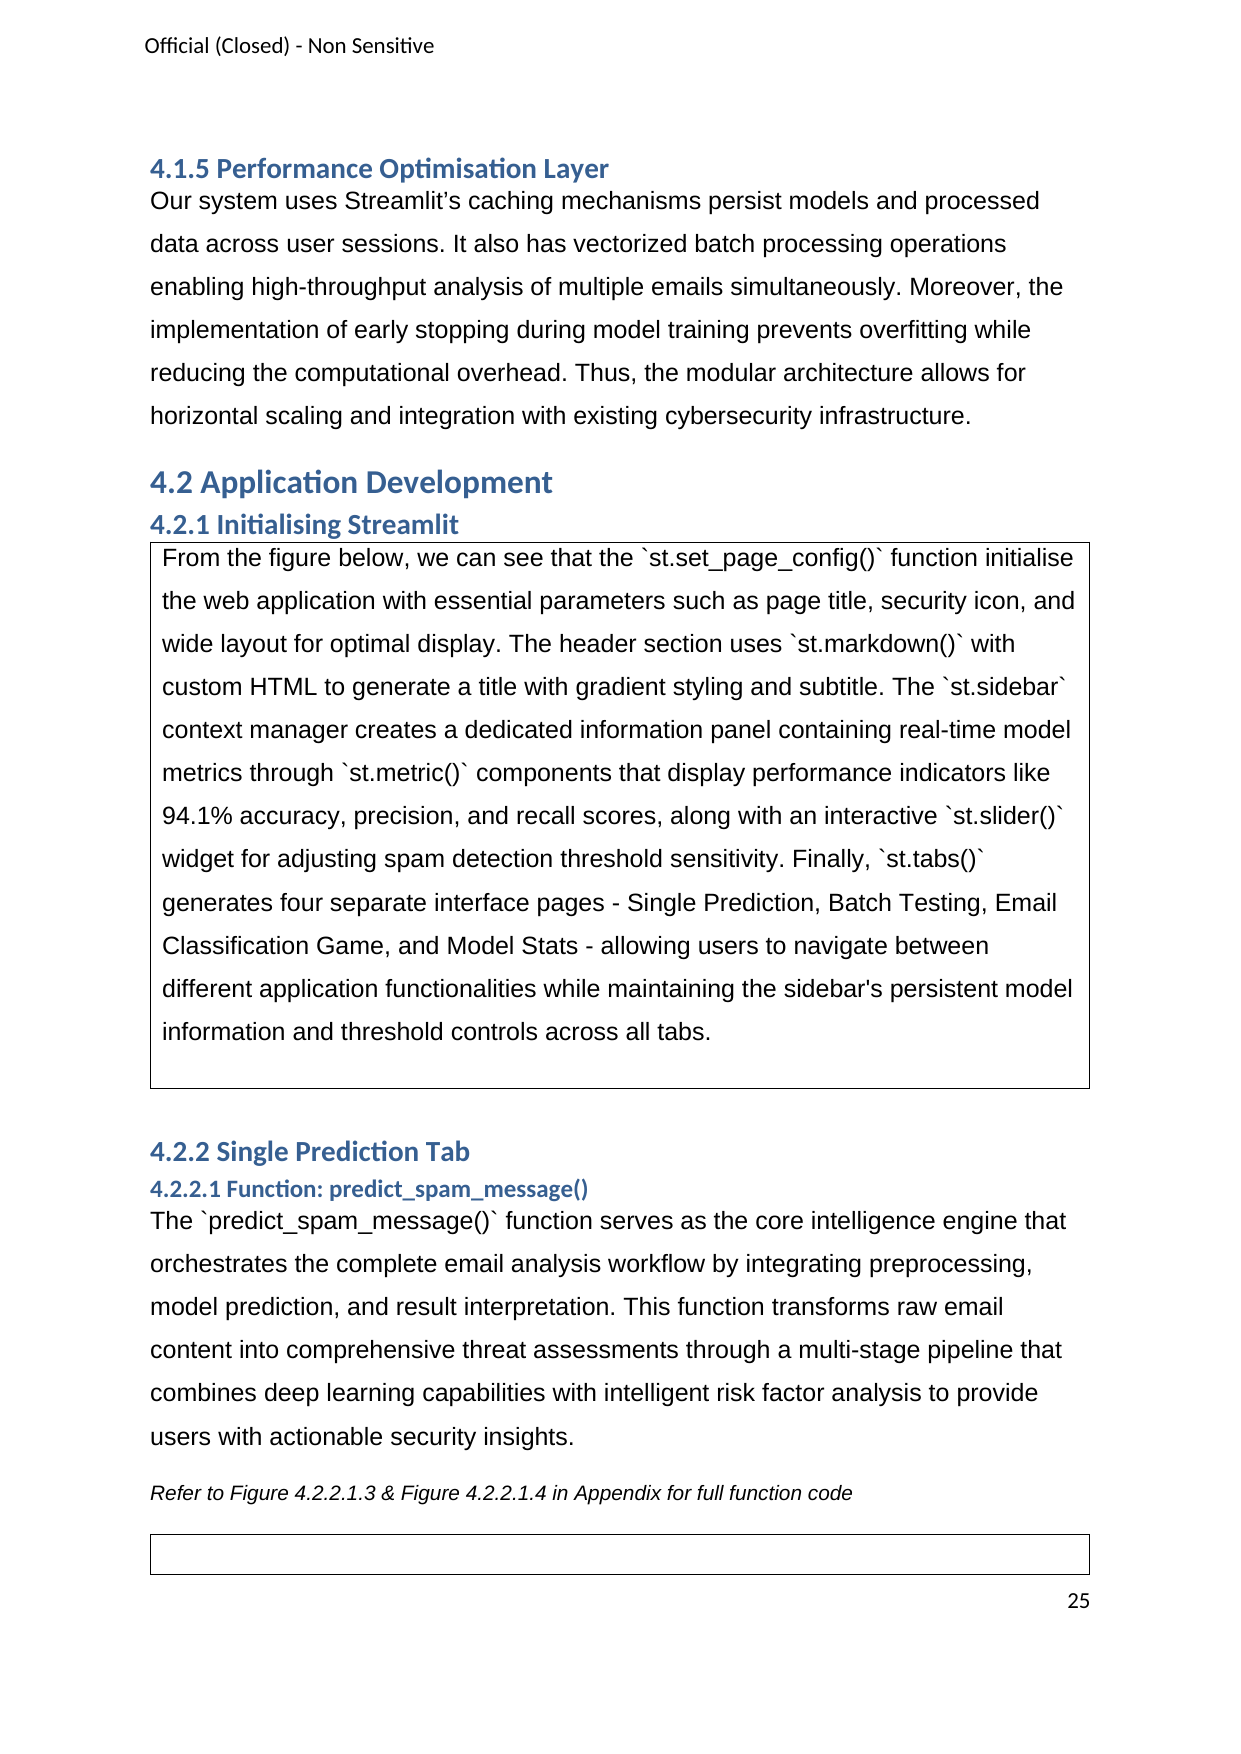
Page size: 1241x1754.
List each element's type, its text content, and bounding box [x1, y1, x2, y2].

subtitle 4.2 Application Development [150, 461, 1090, 502]
subtitle 4.1.5 Performance Optimisation Layer [150, 150, 1090, 186]
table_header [151, 1535, 1089, 1574]
text The `predict_spam_message()` function serves as the core intelligence engine that orchestrates the complete email analysis workflow by integrating preprocessing, model prediction, and result interpretation. This function transforms raw email content into comprehensive threat assessments through a multi-stage pipeline that combines deep learning capabilities with intelligent risk factor analysis to provide users with actionable security insights. [150, 1206, 1090, 1450]
subtitle 4.2.1 Initialising Streamlit [150, 506, 1090, 542]
text Refer to Figure 4.2.2.1.3 & Figure 4.2.2.1.4 in Appendix for full function code [150, 1481, 1090, 1505]
table_header From the figure below, we can see that the `st.set_page_config()` function initialise the web application with essential parameters such as page title, security icon, and wide layout for optimal display. The header section uses `st.markdown()` with custom HTML to generate a title with gradient styling and subtitle. The `st.sidebar` context manager creates a dedicated information panel containing real-time model metrics through `st.metric()` components that display performance indicators like 94.1% accuracy, precision, and recall scores, along with an interactive `st.slider()` widget for adjusting spam detection threshold sensitivity. Finally, `st.tabs()` generates four separate interface pages - Single Prediction, Batch Testing, Email Classification Game, and Model Stats - allowing users to navigate between different application functionalities while maintaining the sidebar's persistent model information and threshold controls across all tabs. [151, 543, 1089, 1088]
subtitle 4.2.2.1 Function: predict_spam_message() [150, 1173, 1090, 1203]
text Our system uses Streamlit’s caching mechanisms persist models and processed data across user sessions. It also has vectorized batch processing operations enabling high-throughput analysis of multiple emails simultaneously. Moreover, the implementation of early stopping during model training prevents overfitting while reducing the computational overhead. Thus, the modular architecture allows for horizontal scaling and integration with existing cybersecurity infrastructure. [150, 186, 1090, 430]
subtitle 4.2.2 Single Prediction Tab [150, 1133, 1090, 1169]
